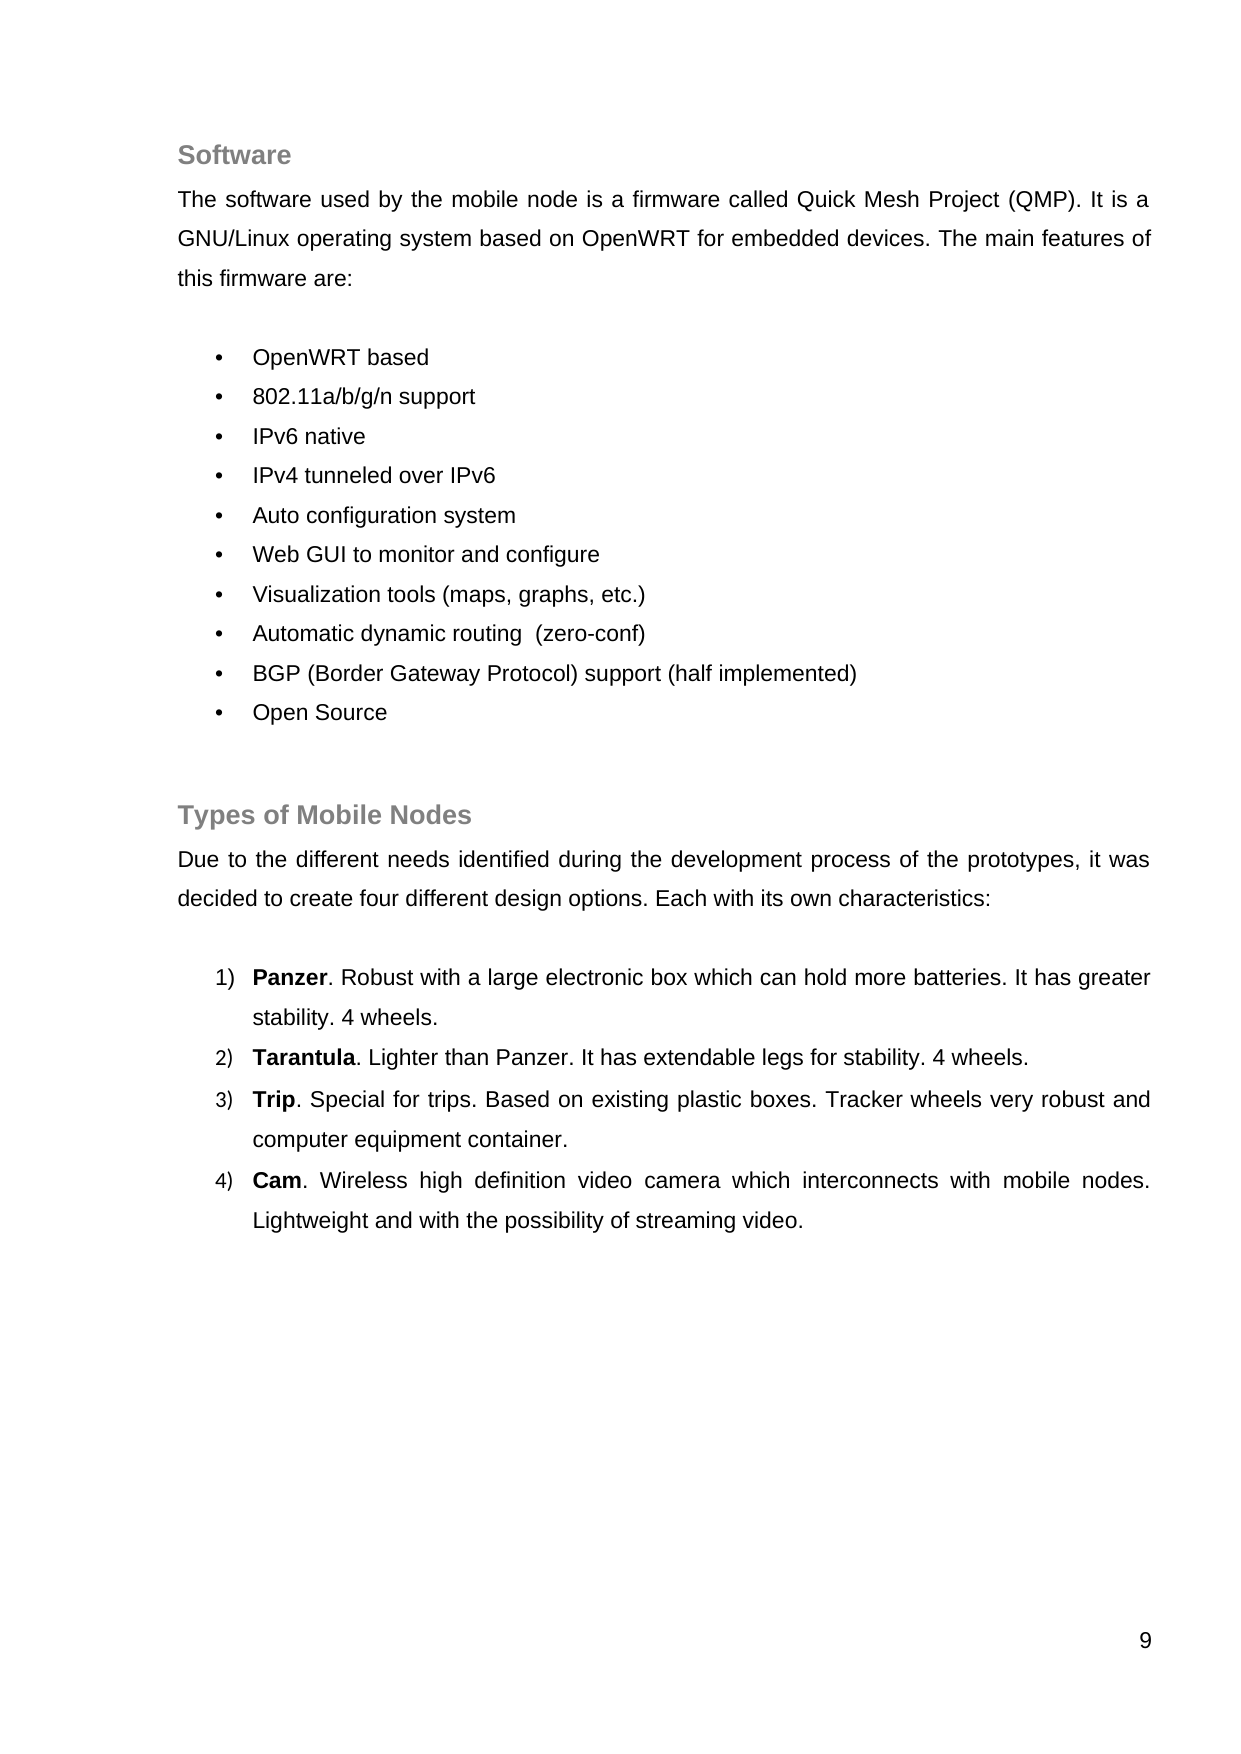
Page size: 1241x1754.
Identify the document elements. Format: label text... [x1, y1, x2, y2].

list Open Source [215, 699, 1152, 725]
list Cam. Wireless high definition video camera which interconnects with mobile nodes. Lightweight and with the possibility of streaming video. [215, 1166, 1152, 1233]
list IPv6 native [215, 423, 1152, 449]
list OpenWRT based [215, 344, 1152, 370]
text The software used by the mobile node is a firmware called Quick Mesh Project (QMP). It is a GNU/Linux operating system based on OpenWRT for embedded devices. The main features of this firmware are: [177, 186, 1152, 291]
list BGP (Border Gateway Protocol) support (half implemented) [215, 659, 1152, 686]
list Tarantula. Lighter than Panzer. It has extendable legs for stability. 4 wheels. [215, 1043, 1152, 1071]
list Trip. Special for trips. Based on existing plastic boxes. Tracker wheels very robust and computer equipment container. [215, 1085, 1152, 1153]
list 802.11a/b/g/n support [215, 383, 1152, 409]
subtitle Software [177, 139, 1152, 170]
list IPv4 tunneled over IPv6 [215, 462, 1152, 488]
subtitle Types of Mobile Nodes [177, 799, 1152, 830]
list Panzer. Robust with a large electronic box which can hold more batteries. It has greater stability. 4 wheels. [215, 964, 1152, 1030]
list Auto configuration system [215, 502, 1152, 528]
list Web GUI to monitor and configure [215, 541, 1152, 567]
text Due to the different needs identified during the development process of the prototypes, it was decided to create four different design options. Each with its own characteristics: [177, 846, 1152, 912]
list Visualization tools (maps, graphs, etc.) [215, 581, 1152, 607]
list Automatic dynamic routing (zero-conf) [215, 620, 1152, 646]
